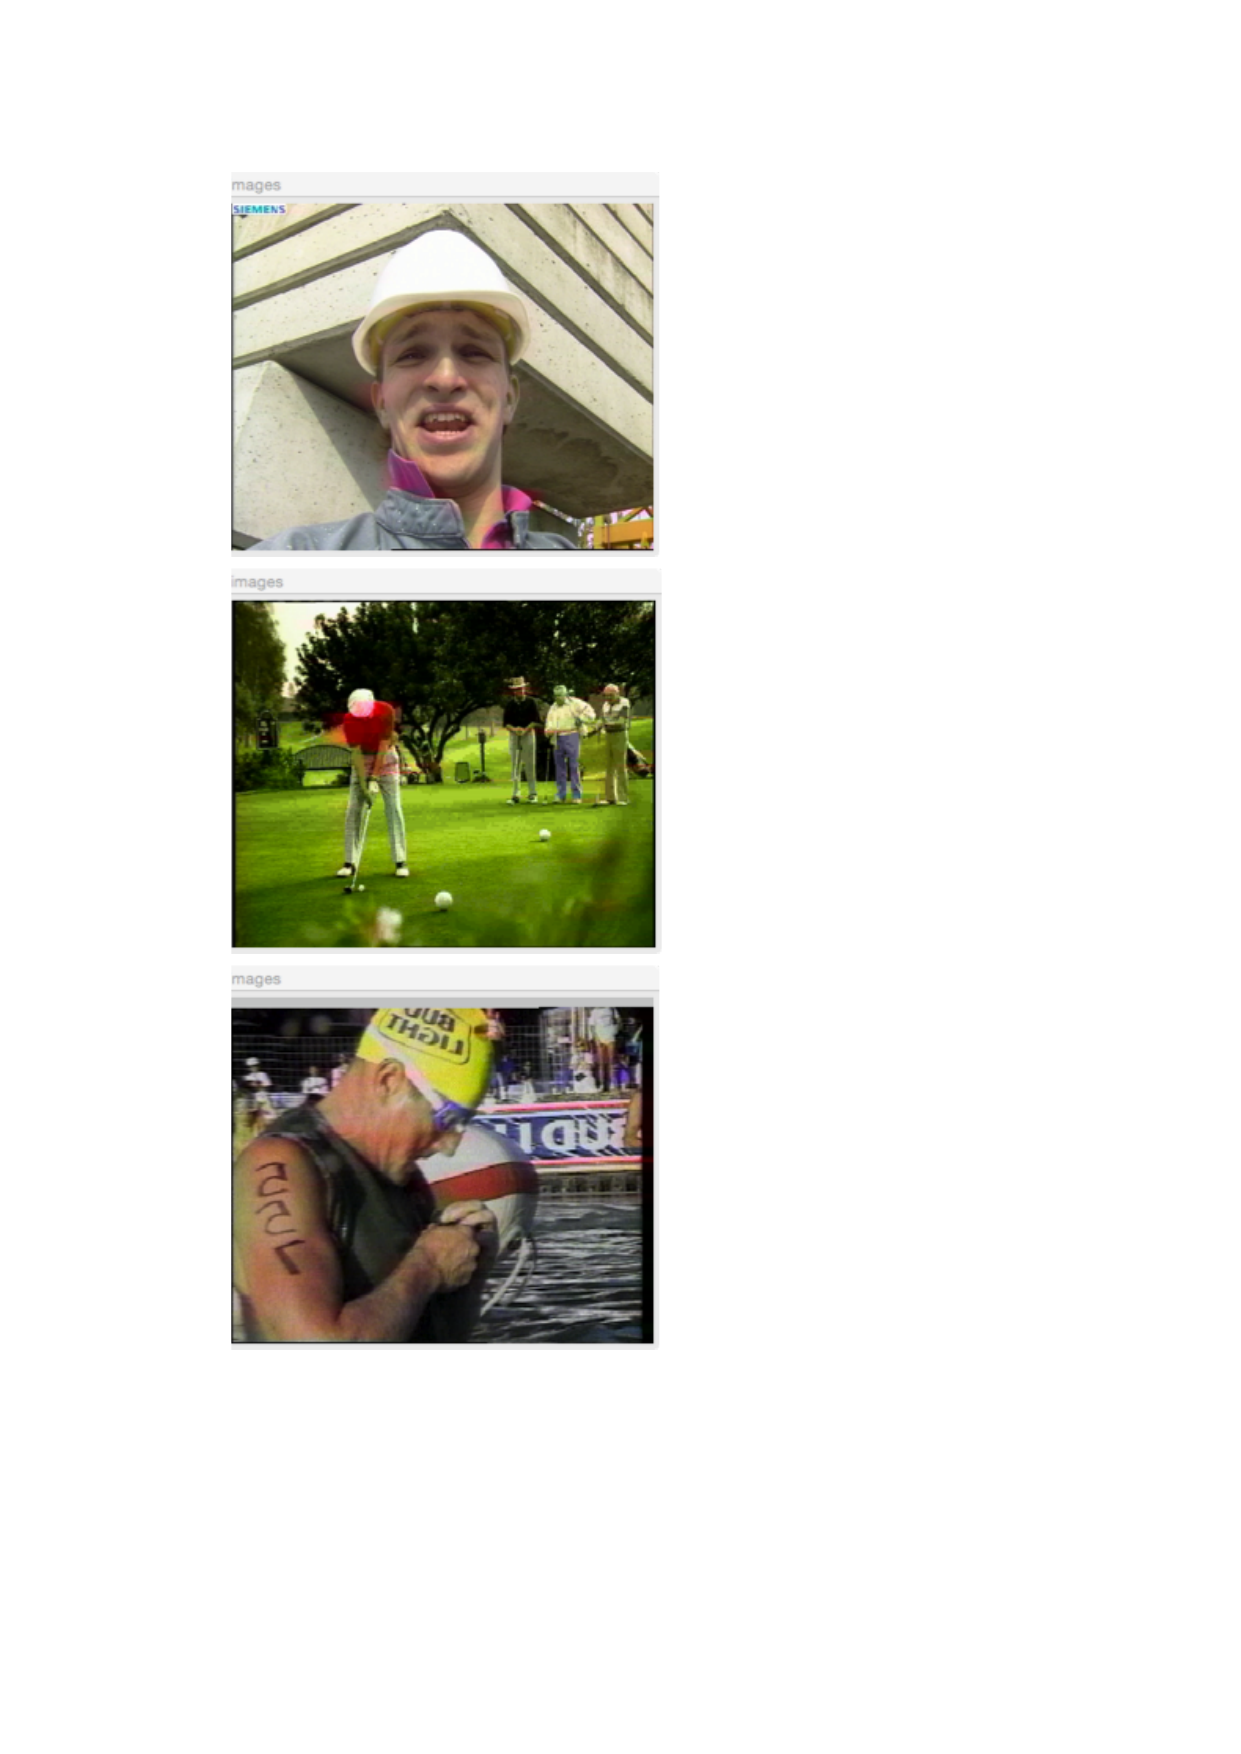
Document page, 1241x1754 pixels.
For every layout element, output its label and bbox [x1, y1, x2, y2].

picture [231, 172, 660, 557]
picture [231, 965, 660, 1350]
picture [231, 568, 662, 954]
